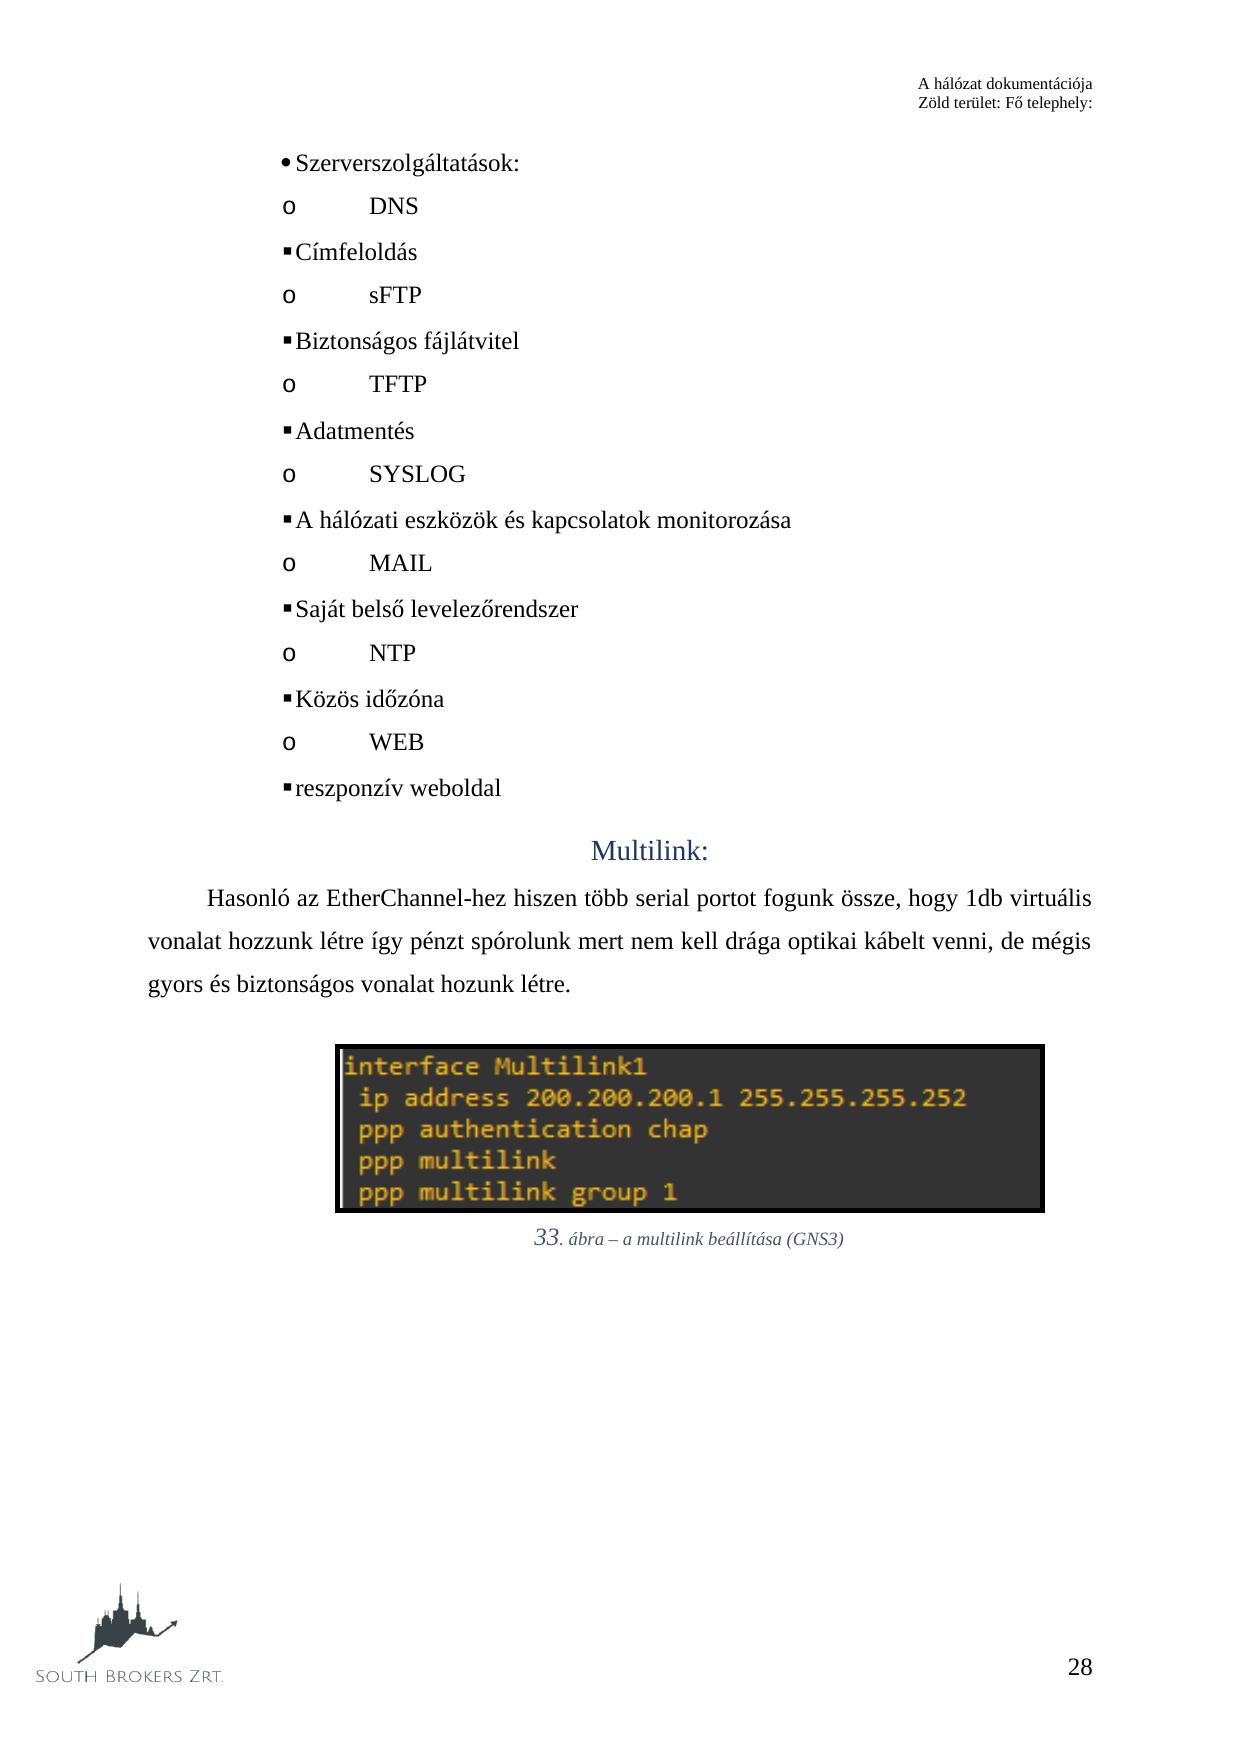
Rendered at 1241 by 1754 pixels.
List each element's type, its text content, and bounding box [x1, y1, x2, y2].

list Adatmentés [223, 416, 1093, 444]
subtitle Multilink: [148, 833, 1093, 867]
picture [0, 1531, 255, 1754]
list MAIL [223, 548, 1093, 579]
list WEB [223, 727, 1093, 758]
list SYSLOG [223, 459, 1093, 490]
list NTP [223, 638, 1093, 668]
list reszponzív weboldal [223, 773, 1093, 802]
list Szerverszolgáltatások: [223, 148, 1093, 176]
text Hasonló az EtherChannel-hez hiszen több serial portot fogunk össze, hogy 1db virtuális vonalat hozzunk létre így pénzt spórolunk mert nem kell drága optikai kábelt venni, de mégis gyors és biztonságos vonalat hozunk létre. [148, 883, 1093, 998]
list TFTP [223, 369, 1093, 400]
picture [340, 1049, 1040, 1208]
list Saját belső levelezőrendszer [223, 594, 1093, 623]
list Címfeloldás [223, 237, 1093, 266]
list A hálózati eszközök és kapcsolatok monitorozása [223, 505, 1093, 534]
list Biztonságos fájlátvitel [223, 326, 1093, 355]
list DNS [223, 191, 1093, 222]
list Közös időzóna [223, 684, 1093, 713]
list sFTP [223, 280, 1093, 311]
